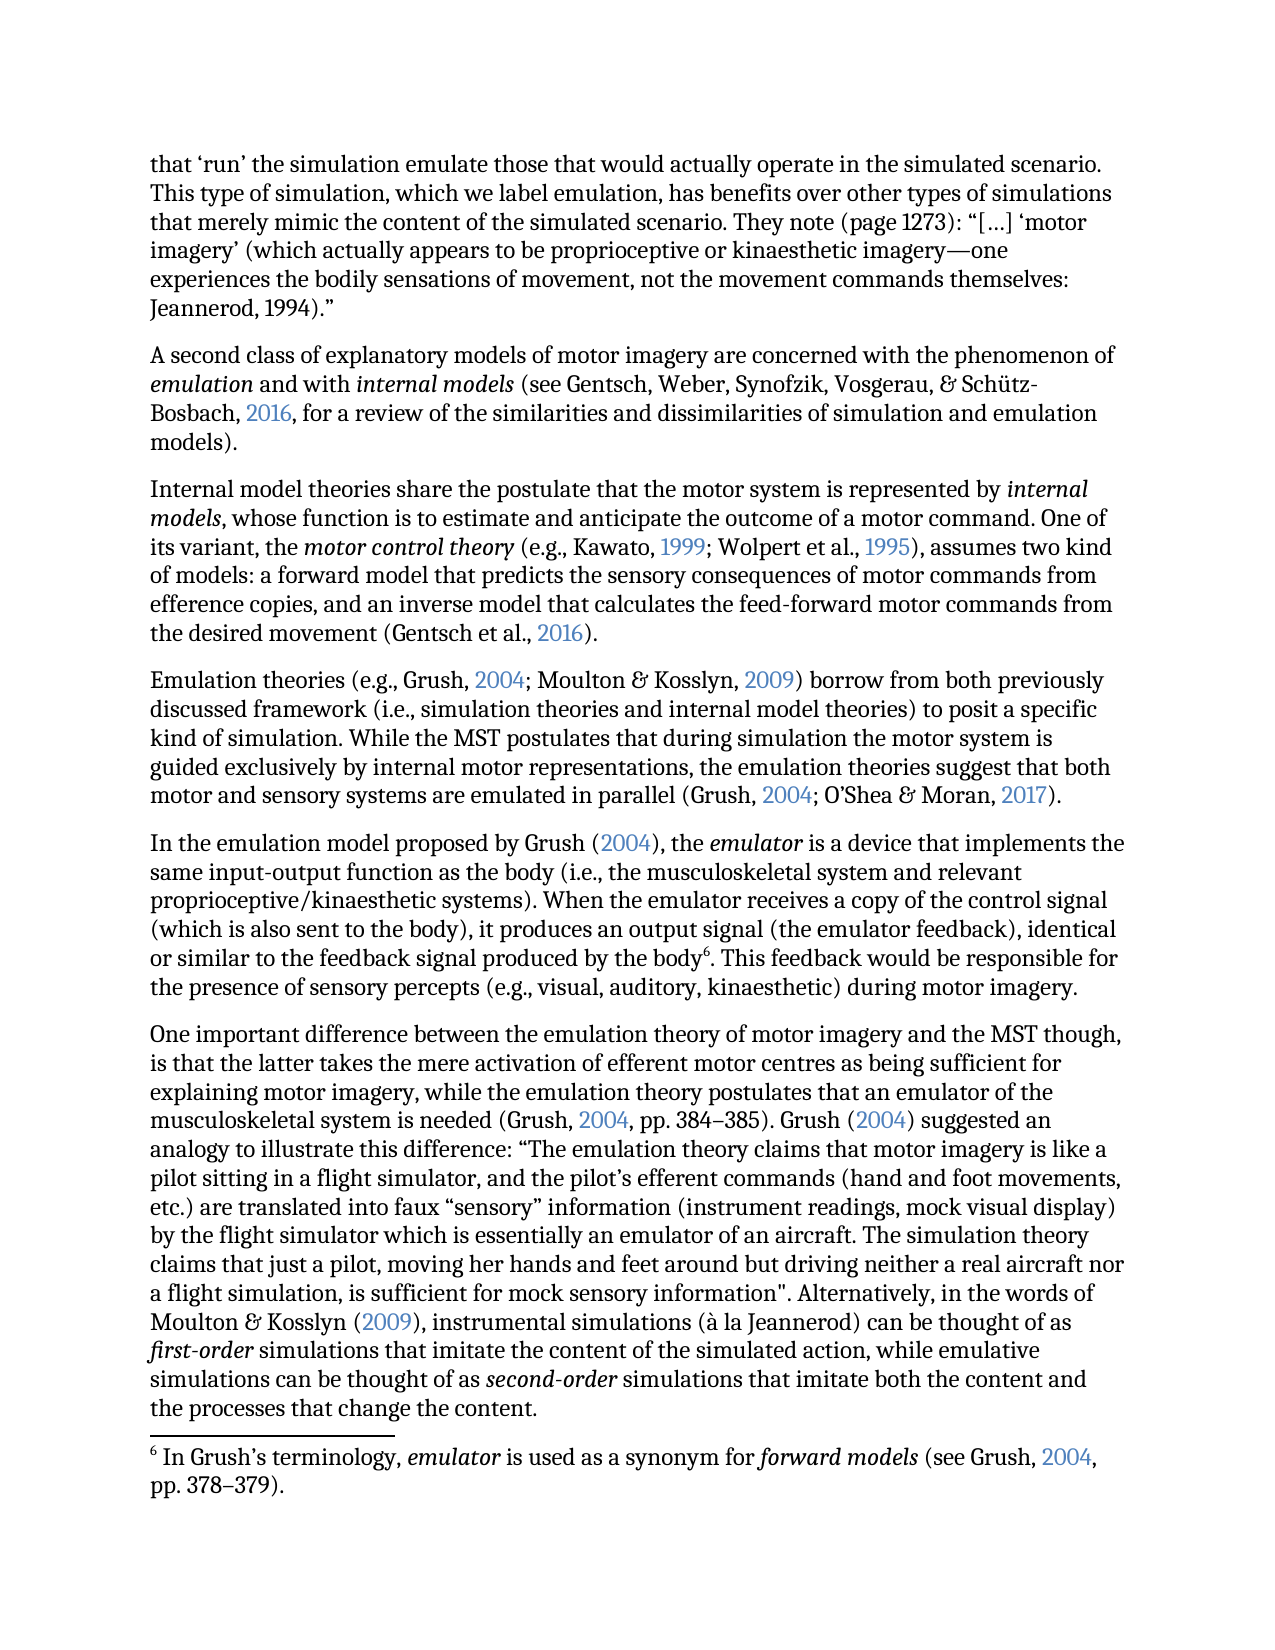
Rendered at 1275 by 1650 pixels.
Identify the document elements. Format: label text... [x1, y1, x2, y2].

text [150, 150, 1125, 322]
text Internal model theories share the postulate that the motor system is represented by internal models, whose function is to estimate and anticipate the outcome of a motor command. One of its variant, the motor control theory (e.g., Kawato, 1999; Wolpert et al., 1995), assumes two kind of models: a forward model that predicts the sensory consequences of motor commands from efference copies, and an inverse model that calculates the feed-forward motor commands from the desired movement (Gentsch et al., 2016). [150, 475, 1125, 647]
text Emulation theories (e.g., Grush, 2004; Moulton & Kosslyn, 2009) borrow from both previously discussed framework (i.e., simulation theories and internal model theories) to posit a specific kind of simulation. While the MST postulates that during simulation the motor system is guided exclusively by internal motor representations, the emulation theories suggest that both motor and sensory systems are emulated in parallel (Grush, 2004; O’Shea & Moran, 2017). [150, 666, 1125, 810]
text A second class of explanatory models of motor imagery are concerned with the phenomenon of emulation and with internal models (see Gentsch, Weber, Synofzik, Vosgerau, & Schütz-Bosbach, 2016, for a review of the similarities and dissimilarities of simulation and emulation models). [150, 341, 1125, 456]
text In the emulation model proposed by Grush (2004), the emulator is a device that implements the same input-output function as the body (i.e., the musculoskeletal system and relevant proprioceptive/kinaesthetic systems). When the emulator receives a copy of the control signal (which is also sent to the body), it produces an output signal (the emulator feedback), identical or similar to the feedback signal produced by the body. This feedback would be responsible for the presence of sensory percepts (e.g., visual, auditory, kinaesthetic) during motor imagery. [150, 829, 1125, 1001]
text One important difference between the emulation theory of motor imagery and the MST though, is that the latter takes the mere activation of efferent motor centres as being sufficient for explaining motor imagery, while the emulation theory postulates that an emulator of the musculoskeletal system is needed (Grush, 2004, pp. 384–385). Grush (2004) suggested an analogy to illustrate this difference: “The emulation theory claims that motor imagery is like a pilot sitting in a flight simulator, and the pilot’s efferent commands (hand and foot movements, etc.) are translated into faux “sensory” information (instrument readings, mock visual display) by the flight simulator which is essentially an emulator of an aircraft. The simulation theory claims that just a pilot, moving her hands and feet around but driving neither a real aircraft nor a flight simulation, is sufficient for mock sensory information". Alternatively, in the words of Moulton & Kosslyn (2009), instrumental simulations (à la Jeannerod) can be thought of as first-order simulations that imitate the content of the simulated action, while emulative simulations can be thought of as second-order simulations that imitate both the content and the processes that change the content. [150, 1020, 1125, 1422]
